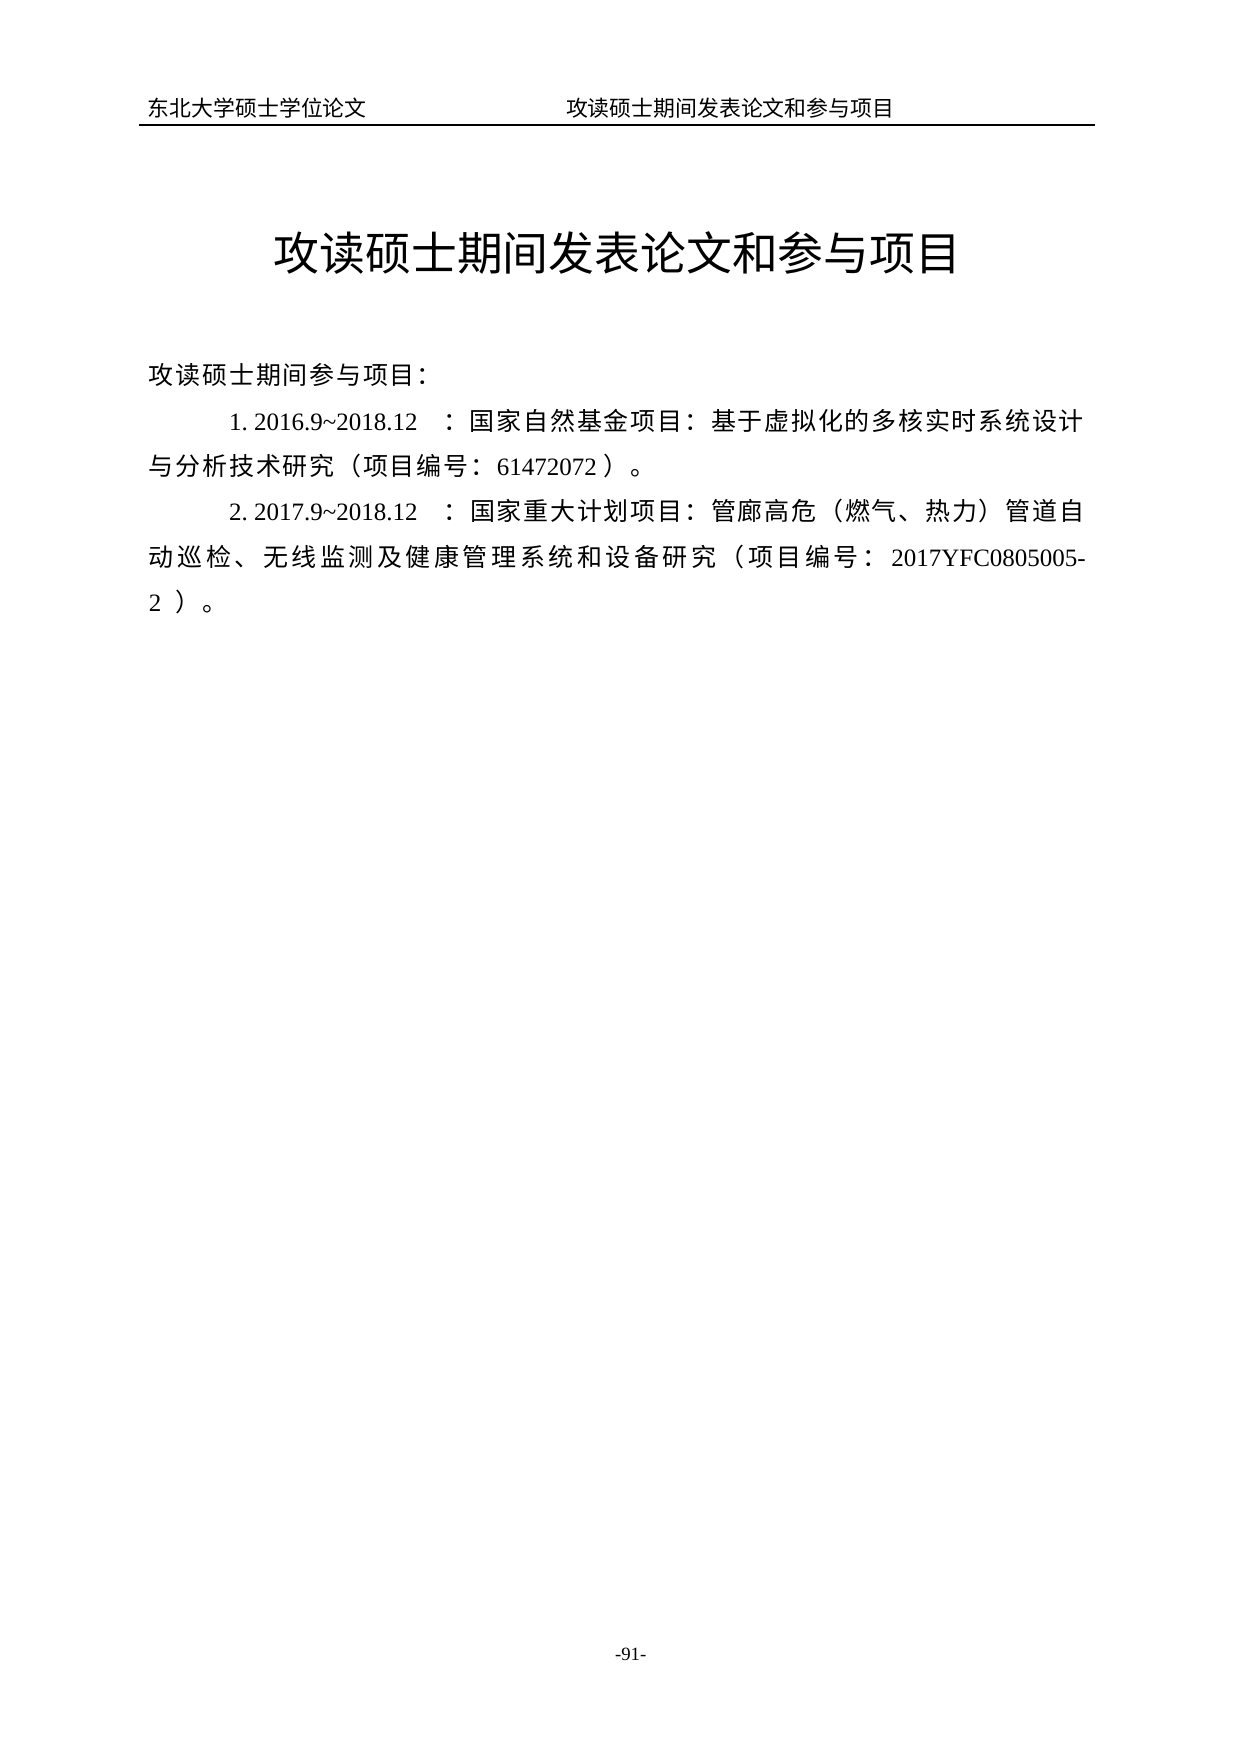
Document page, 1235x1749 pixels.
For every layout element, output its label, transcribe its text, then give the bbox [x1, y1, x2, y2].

text 攻读硕士期间发表论文和参与项目 [149, 217, 1086, 283]
text 攻读硕士期间参与项目： [149, 351, 1086, 397]
text 2. 2017.9~2018.12：国家重大计划项目：管廊高危（燃气、热力）管道自动巡检、无线监测及健康管理系统和设备研究（项目编号：2017YFC0805005-2）。 [149, 487, 1086, 623]
text 1. 2016.9~2018.12：国家自然基金项目：基于虚拟化的多核实时系统设计与分析技术研究（项目编号：61472072）。 [149, 397, 1086, 487]
